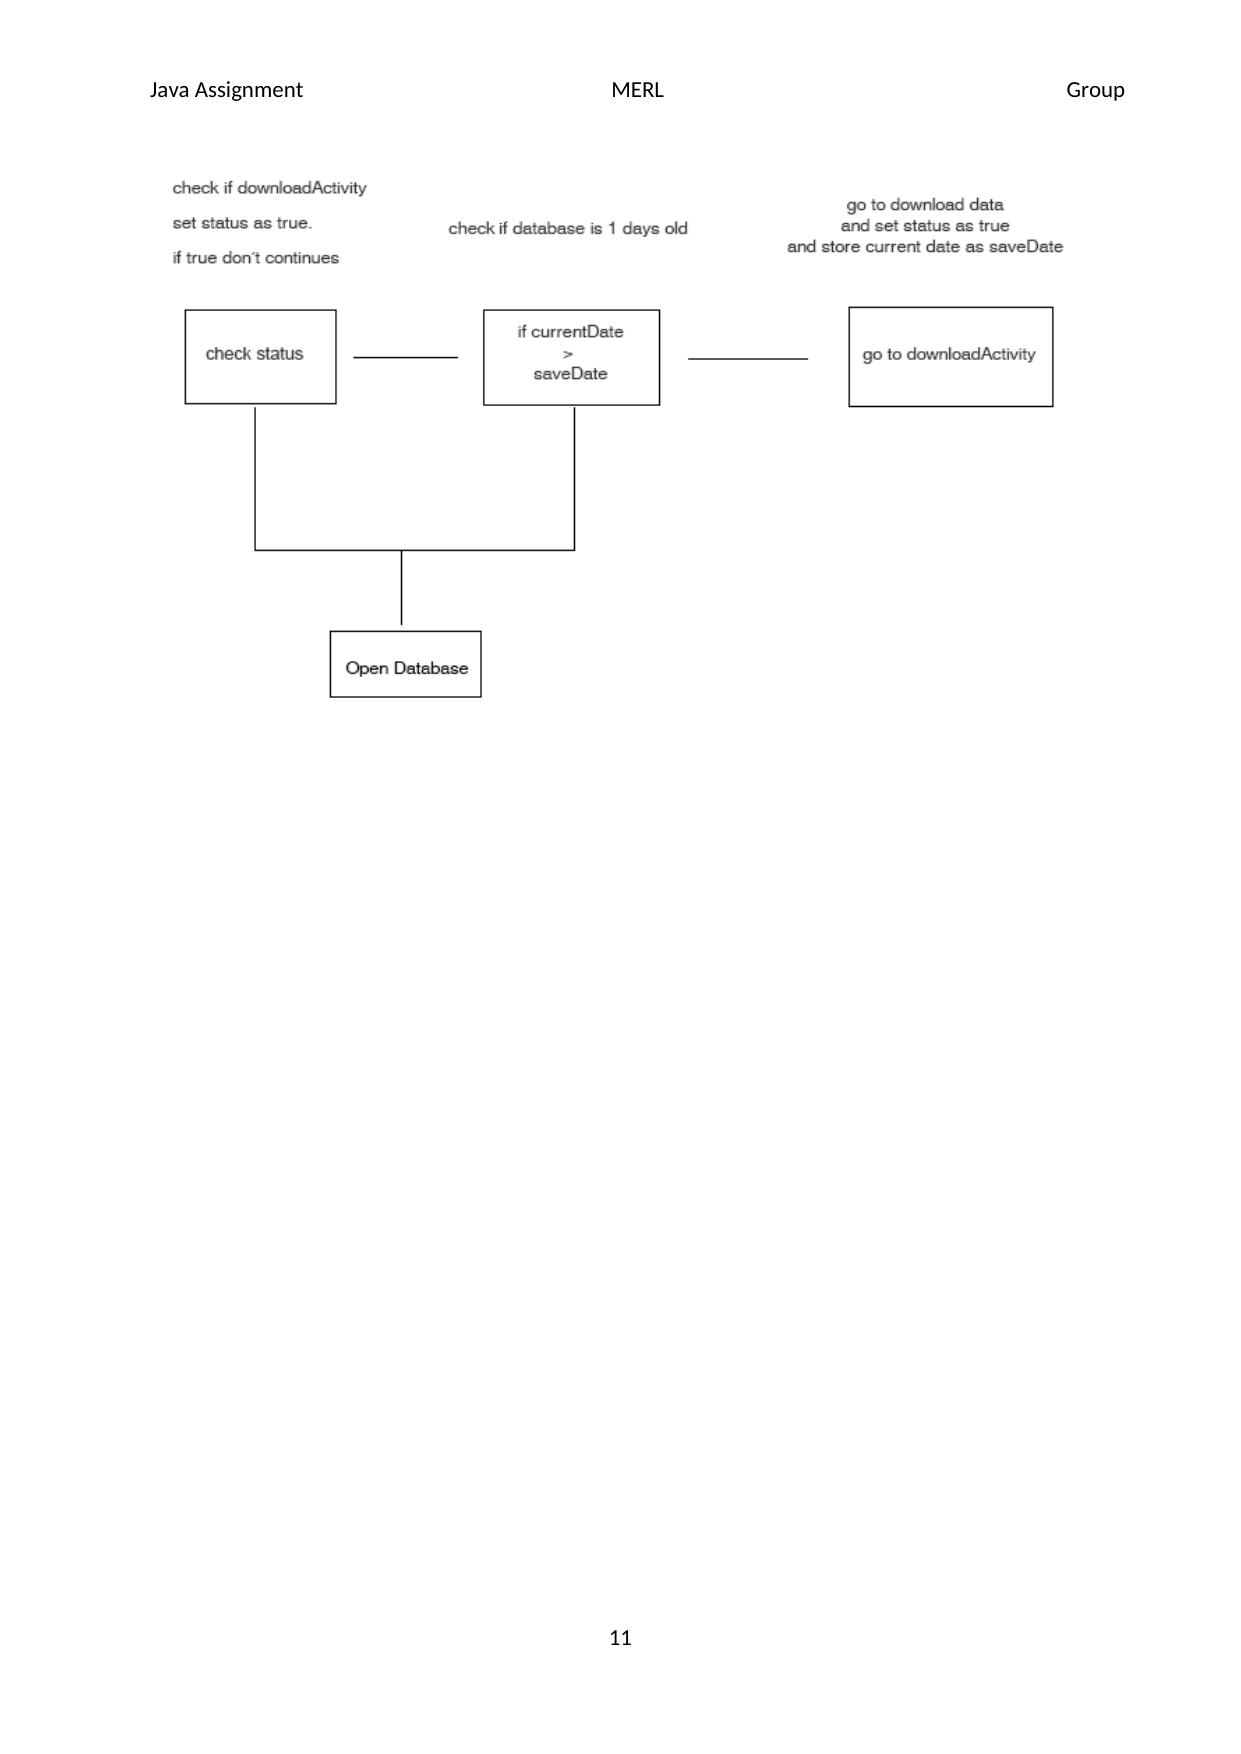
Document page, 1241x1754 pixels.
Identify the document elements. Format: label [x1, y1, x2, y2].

picture [150, 149, 1090, 744]
